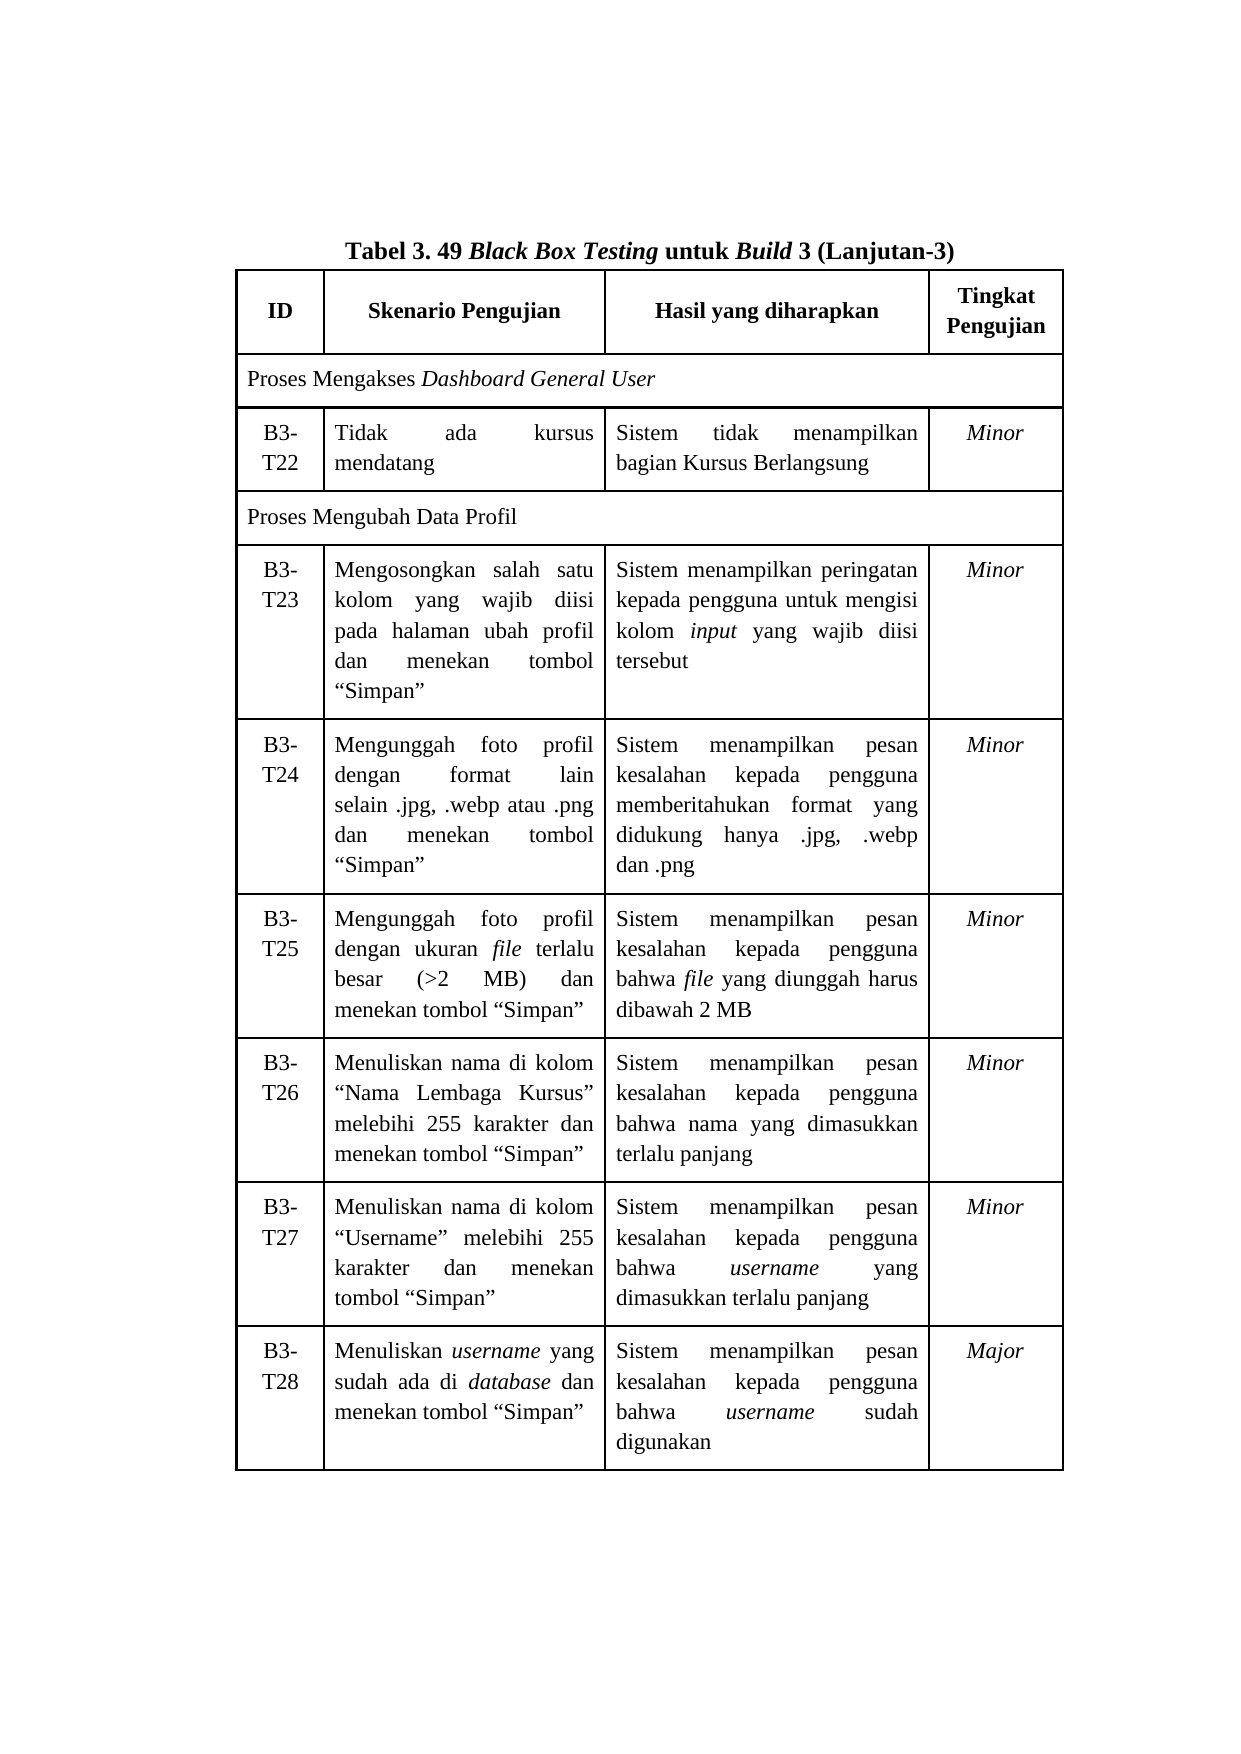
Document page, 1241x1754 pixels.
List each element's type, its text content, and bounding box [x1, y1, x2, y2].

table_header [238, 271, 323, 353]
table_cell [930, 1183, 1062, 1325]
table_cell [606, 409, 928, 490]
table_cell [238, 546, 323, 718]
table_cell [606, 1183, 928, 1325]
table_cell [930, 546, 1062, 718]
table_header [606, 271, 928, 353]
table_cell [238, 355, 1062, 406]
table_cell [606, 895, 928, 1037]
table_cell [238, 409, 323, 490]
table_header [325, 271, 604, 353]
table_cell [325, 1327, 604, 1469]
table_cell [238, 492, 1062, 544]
text Tabel 3. 49 Black Box Testing untuk Build 3 (Lanjutan-3) [236, 236, 1063, 265]
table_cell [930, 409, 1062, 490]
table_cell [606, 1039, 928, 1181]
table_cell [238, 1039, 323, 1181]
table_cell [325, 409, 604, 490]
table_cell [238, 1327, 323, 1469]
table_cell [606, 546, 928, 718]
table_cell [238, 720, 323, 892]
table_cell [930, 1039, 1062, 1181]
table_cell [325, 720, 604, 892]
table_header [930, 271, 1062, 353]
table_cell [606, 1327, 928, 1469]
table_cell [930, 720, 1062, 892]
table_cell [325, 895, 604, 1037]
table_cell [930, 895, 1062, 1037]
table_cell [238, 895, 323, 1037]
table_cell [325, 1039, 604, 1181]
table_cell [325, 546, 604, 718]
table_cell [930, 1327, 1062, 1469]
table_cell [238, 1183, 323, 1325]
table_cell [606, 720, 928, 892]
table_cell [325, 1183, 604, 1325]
